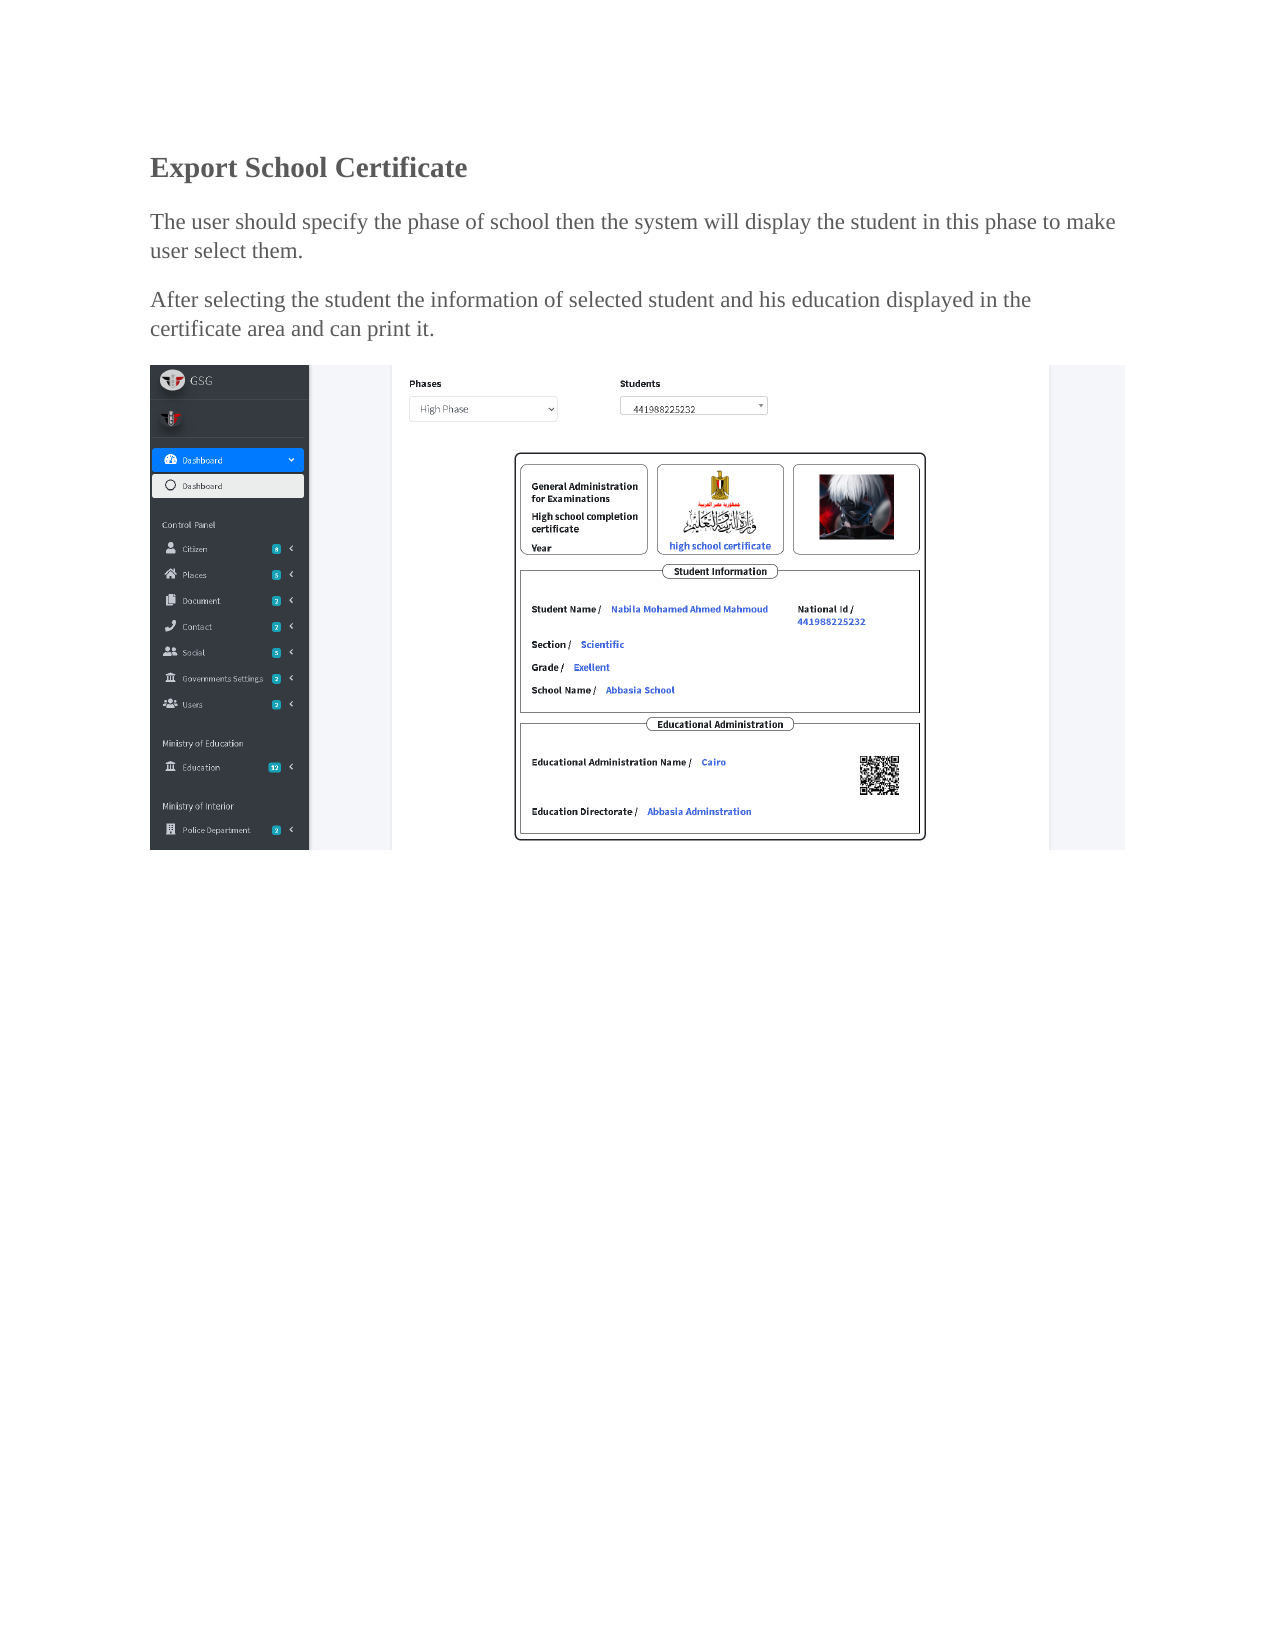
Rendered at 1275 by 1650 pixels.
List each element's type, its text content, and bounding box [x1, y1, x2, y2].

text Export School Certificate [150, 150, 1125, 183]
text The user should specify the phase of school then the system will display the student in this phase to make user select them. [150, 208, 1125, 263]
picture [150, 365, 1125, 850]
text After selecting the student the information of selected student and his education displayed in the certificate area and can print it. [150, 286, 1125, 342]
